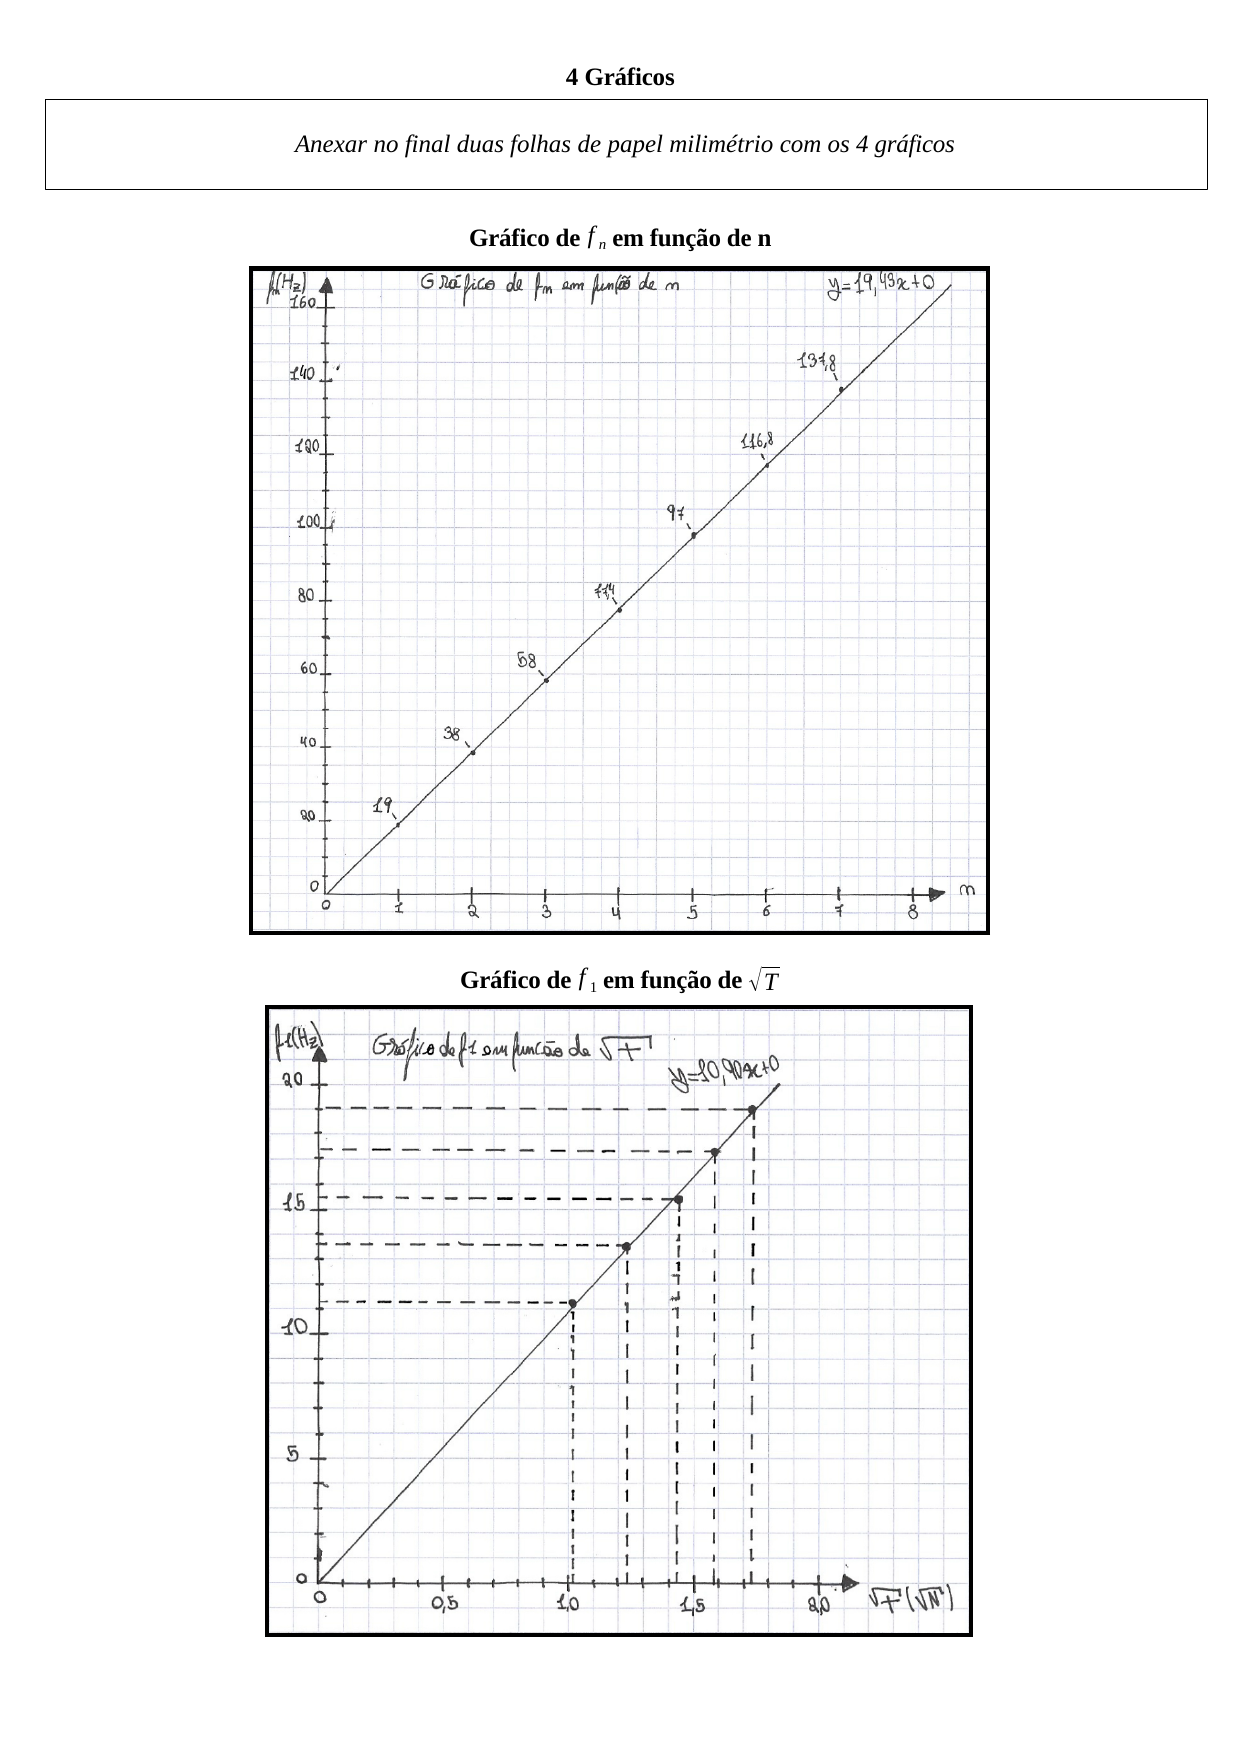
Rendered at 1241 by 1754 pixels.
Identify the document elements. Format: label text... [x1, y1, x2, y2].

text Gráfico de em função de [30, 964, 1211, 995]
picture [253, 271, 986, 931]
text Gráfico de em função de n [30, 222, 1211, 253]
picture [269, 1009, 969, 1633]
text 4 Gráficos [30, 62, 1211, 91]
